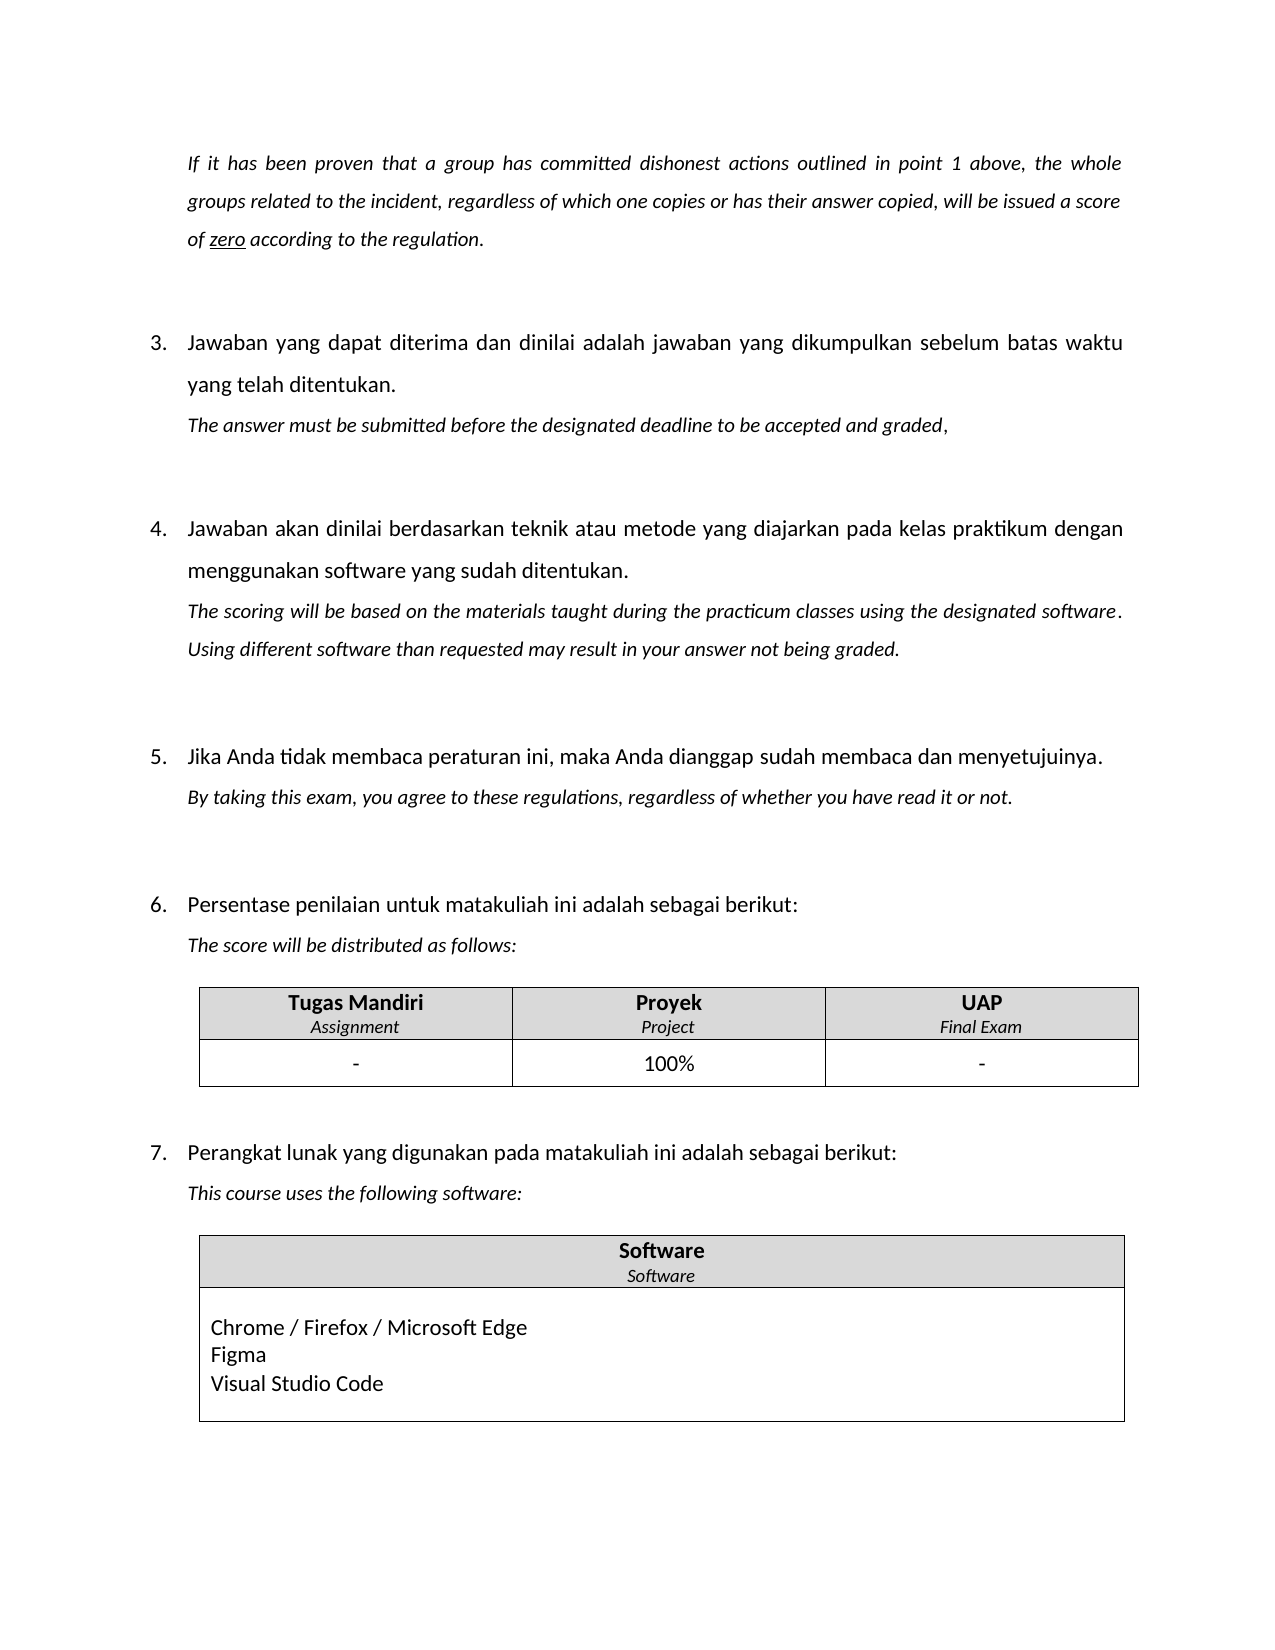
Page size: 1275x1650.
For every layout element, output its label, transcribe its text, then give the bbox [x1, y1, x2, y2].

table_header Tugas Mandiri Assignment [200, 988, 512, 1039]
text The answer must be submitted before the designated deadline to be accepted and graded, [187, 412, 1125, 438]
list Jawaban akan dinilai berdasarkan teknik atau metode yang diajarkan pada kelas praktikum dengan menggunakan software yang sudah ditentukan. [150, 514, 1125, 584]
list Perangkat lunak yang digunakan pada matakuliah ini adalah sebagai berikut: [150, 1138, 1125, 1166]
table_header UAP Final Exam [826, 988, 1138, 1039]
table_header Proyek Project [513, 988, 825, 1039]
table_cell - [826, 1040, 1138, 1086]
text The score will be distributed as follows: [187, 932, 1125, 957]
table_cell 100% [513, 1040, 825, 1086]
text By taking this exam, you agree to these regulations, regardless of whether you have read it or not. [187, 784, 1125, 809]
list Jika Anda tidak membaca peraturan ini, maka Anda dianggap sudah membaca dan menyetujuinya. [150, 742, 1125, 770]
table_header Software Software [200, 1236, 1124, 1287]
list Persentase penilaian untuk matakuliah ini adalah sebagai berikut: [150, 890, 1125, 918]
text This course uses the following software: [187, 1180, 1125, 1205]
text If it has been proven that a group has committed dishonest actions outlined in point 1 above, the whole groups related to the incident, regardless of which one copies or has their answer copied, will be issued a score of zero according to the regulation. [187, 150, 1125, 252]
text The scoring will be based on the materials taught during the practicum classes using the designated software. Using different software than requested may result in your answer not being graded. [187, 598, 1125, 662]
list Jawaban yang dapat diterima dan dinilai adalah jawaban yang dikumpulkan sebelum batas waktu yang telah ditentukan. [150, 328, 1125, 398]
table_cell Chrome / Firefox / Microsoft Edge Figma Visual Studio Code [200, 1288, 1124, 1421]
table_cell - [200, 1040, 512, 1086]
